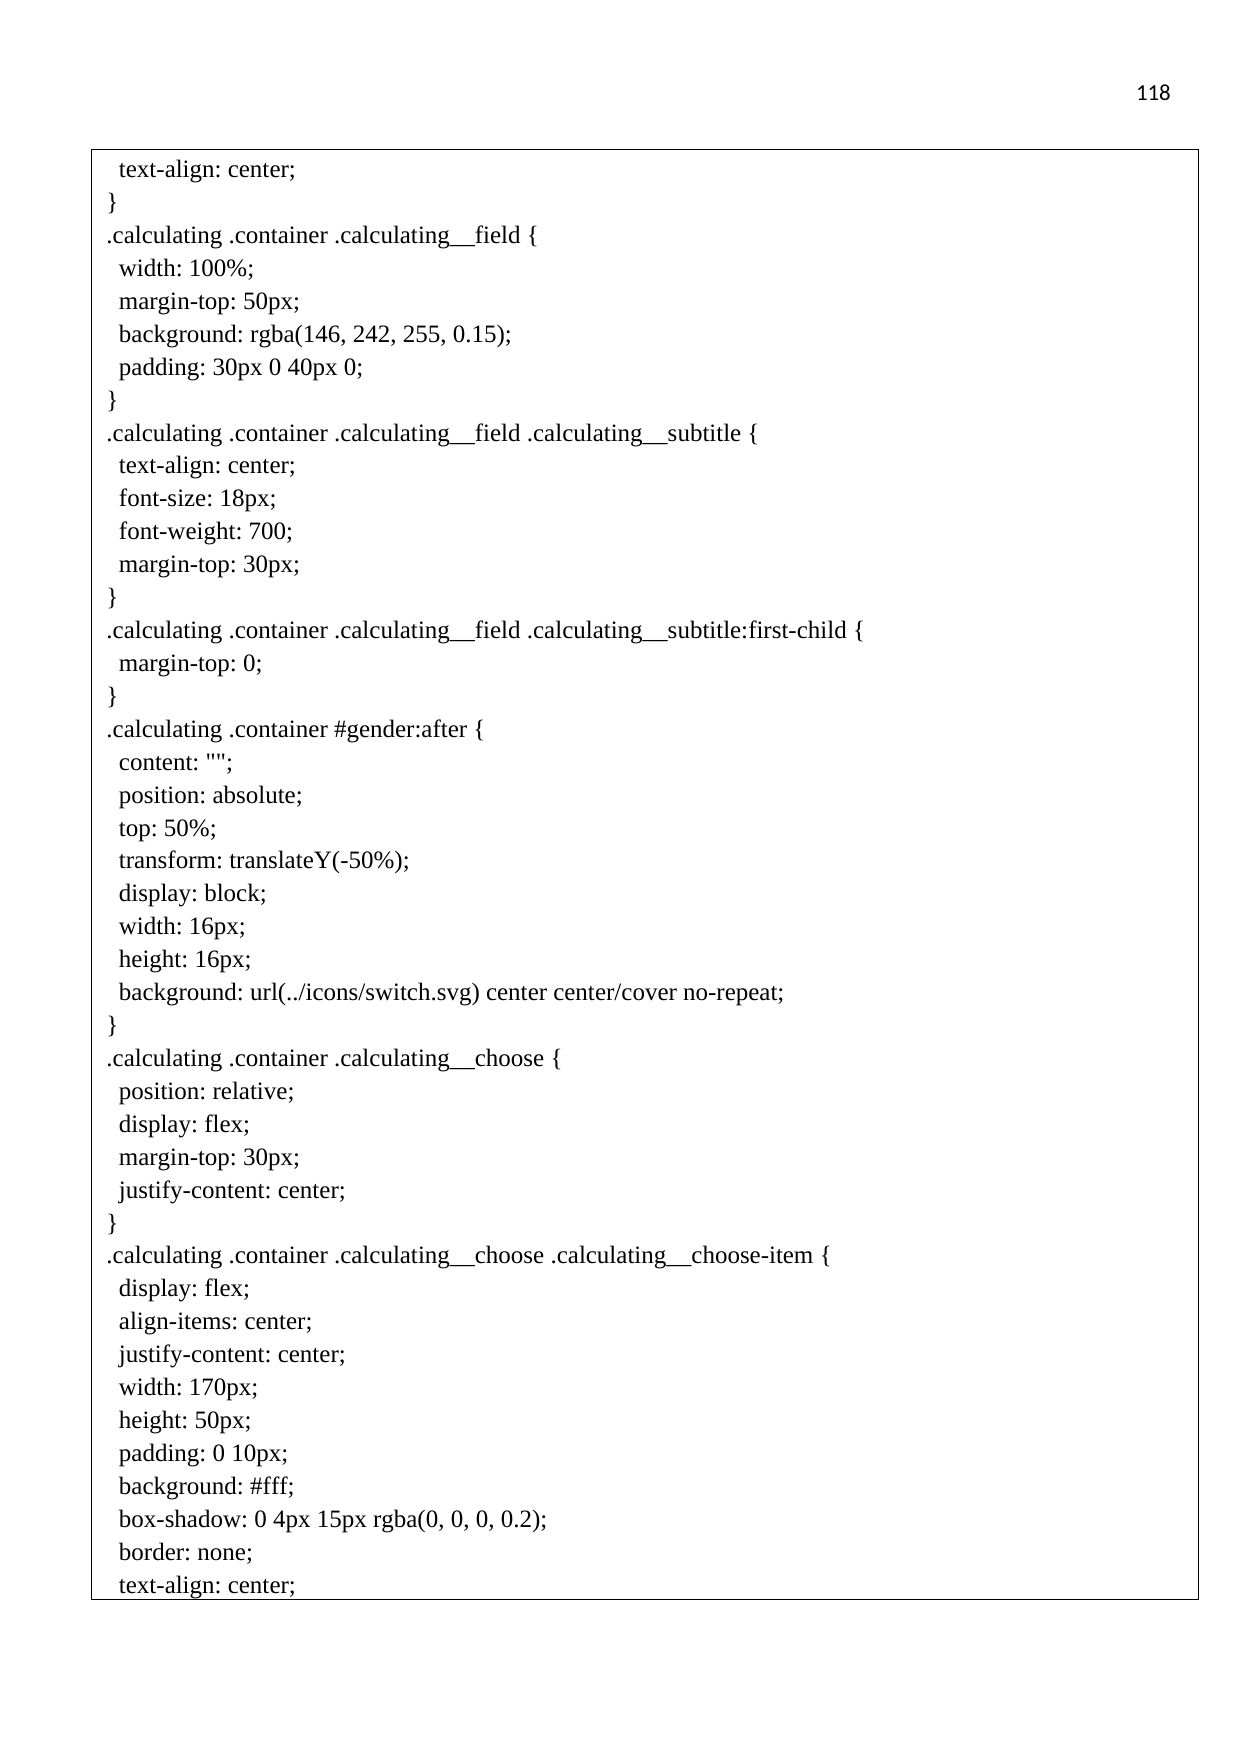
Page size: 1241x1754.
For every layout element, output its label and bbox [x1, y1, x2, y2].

table_header [92, 150, 1198, 1598]
